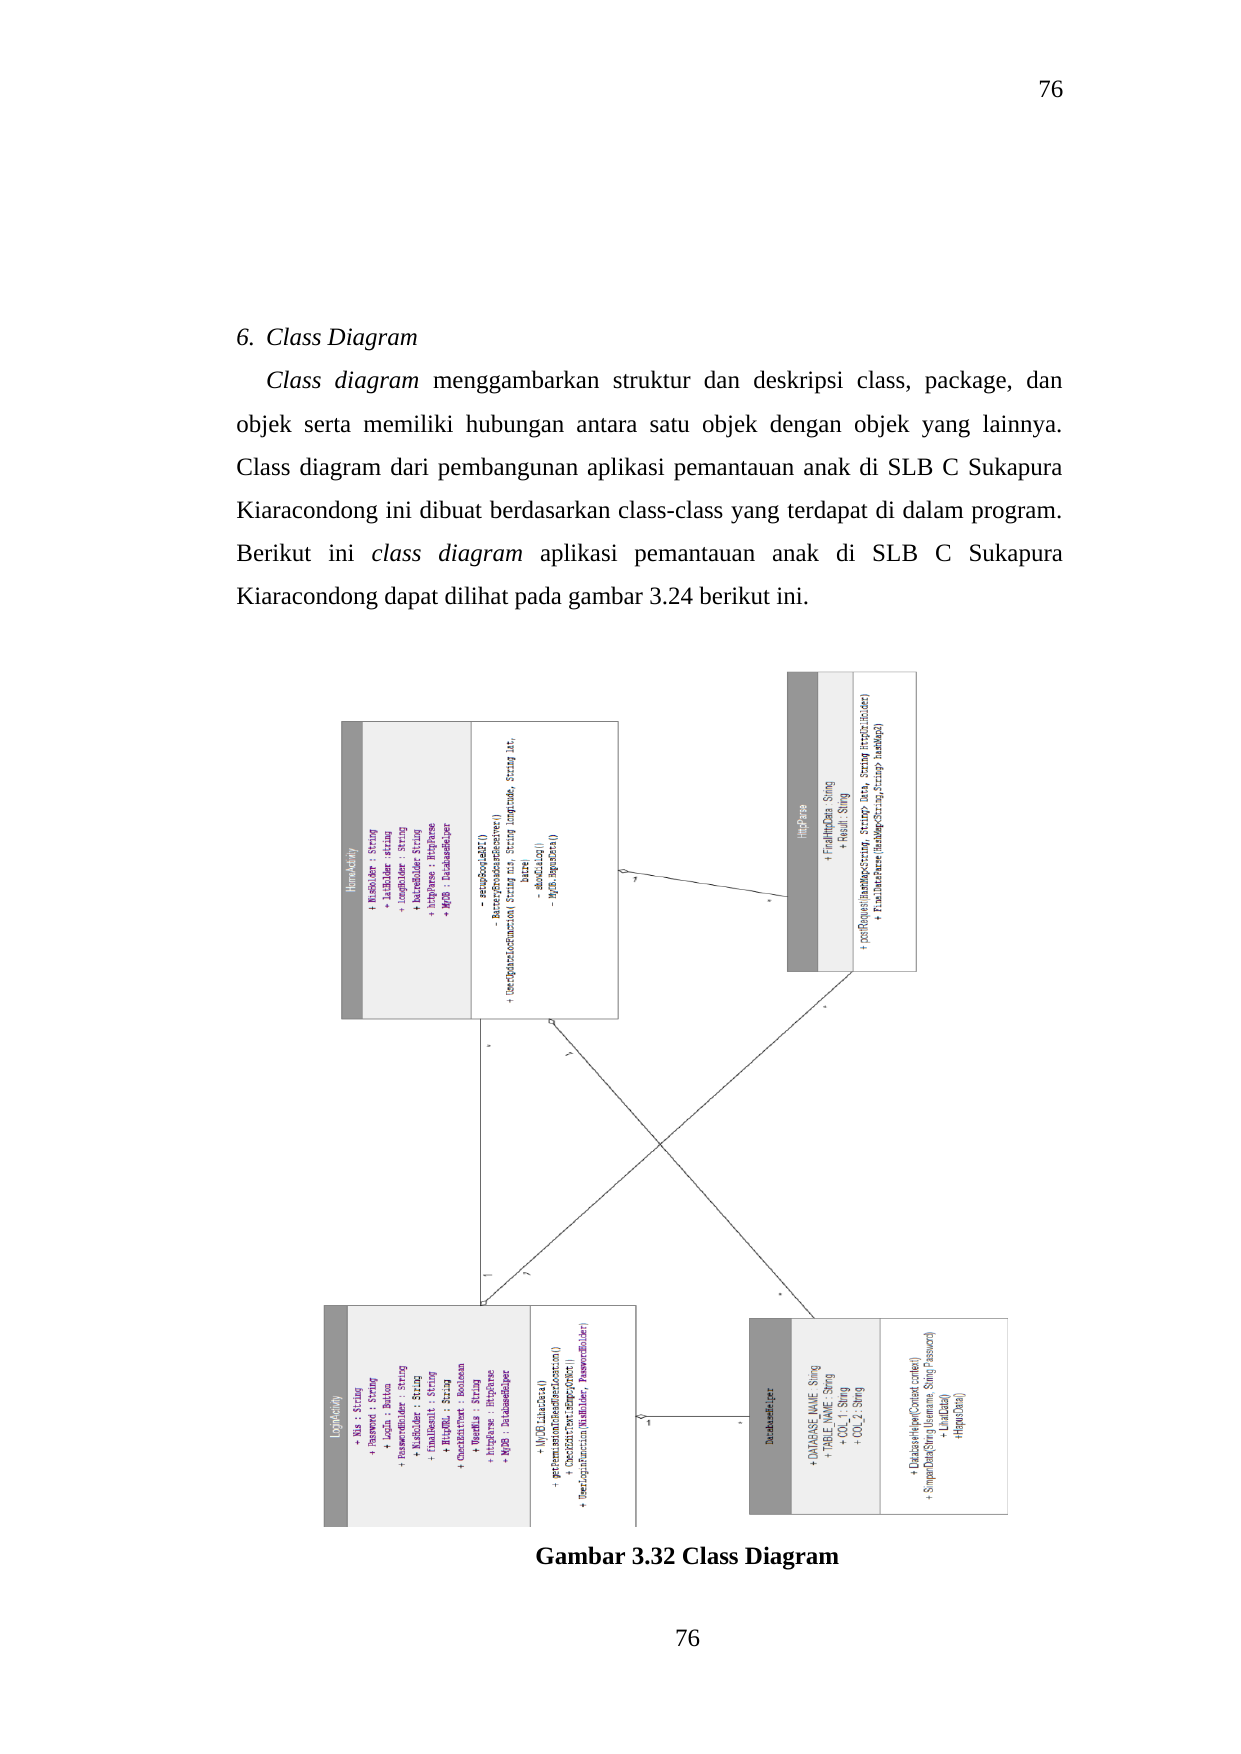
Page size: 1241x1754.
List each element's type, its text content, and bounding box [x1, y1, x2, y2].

list Class Diagram [236, 322, 1063, 351]
picture [324, 672, 1008, 1527]
text Class diagram menggambarkan struktur dan deskripsi class, package, dan objek serta memiliki hubungan antara satu objek dengan objek yang lainnya. Class diagram dari pembangunan aplikasi pemantauan anak di SLB C Sukapura Kiaracondong ini dibuat berdasarkan class-class yang terdapat di dalam program. Berikut ini class diagram aplikasi pemantauan anak di SLB C Sukapura Kiaracondong dapat dilihat pada gambar 3.24 berikut ini. [236, 366, 1063, 610]
